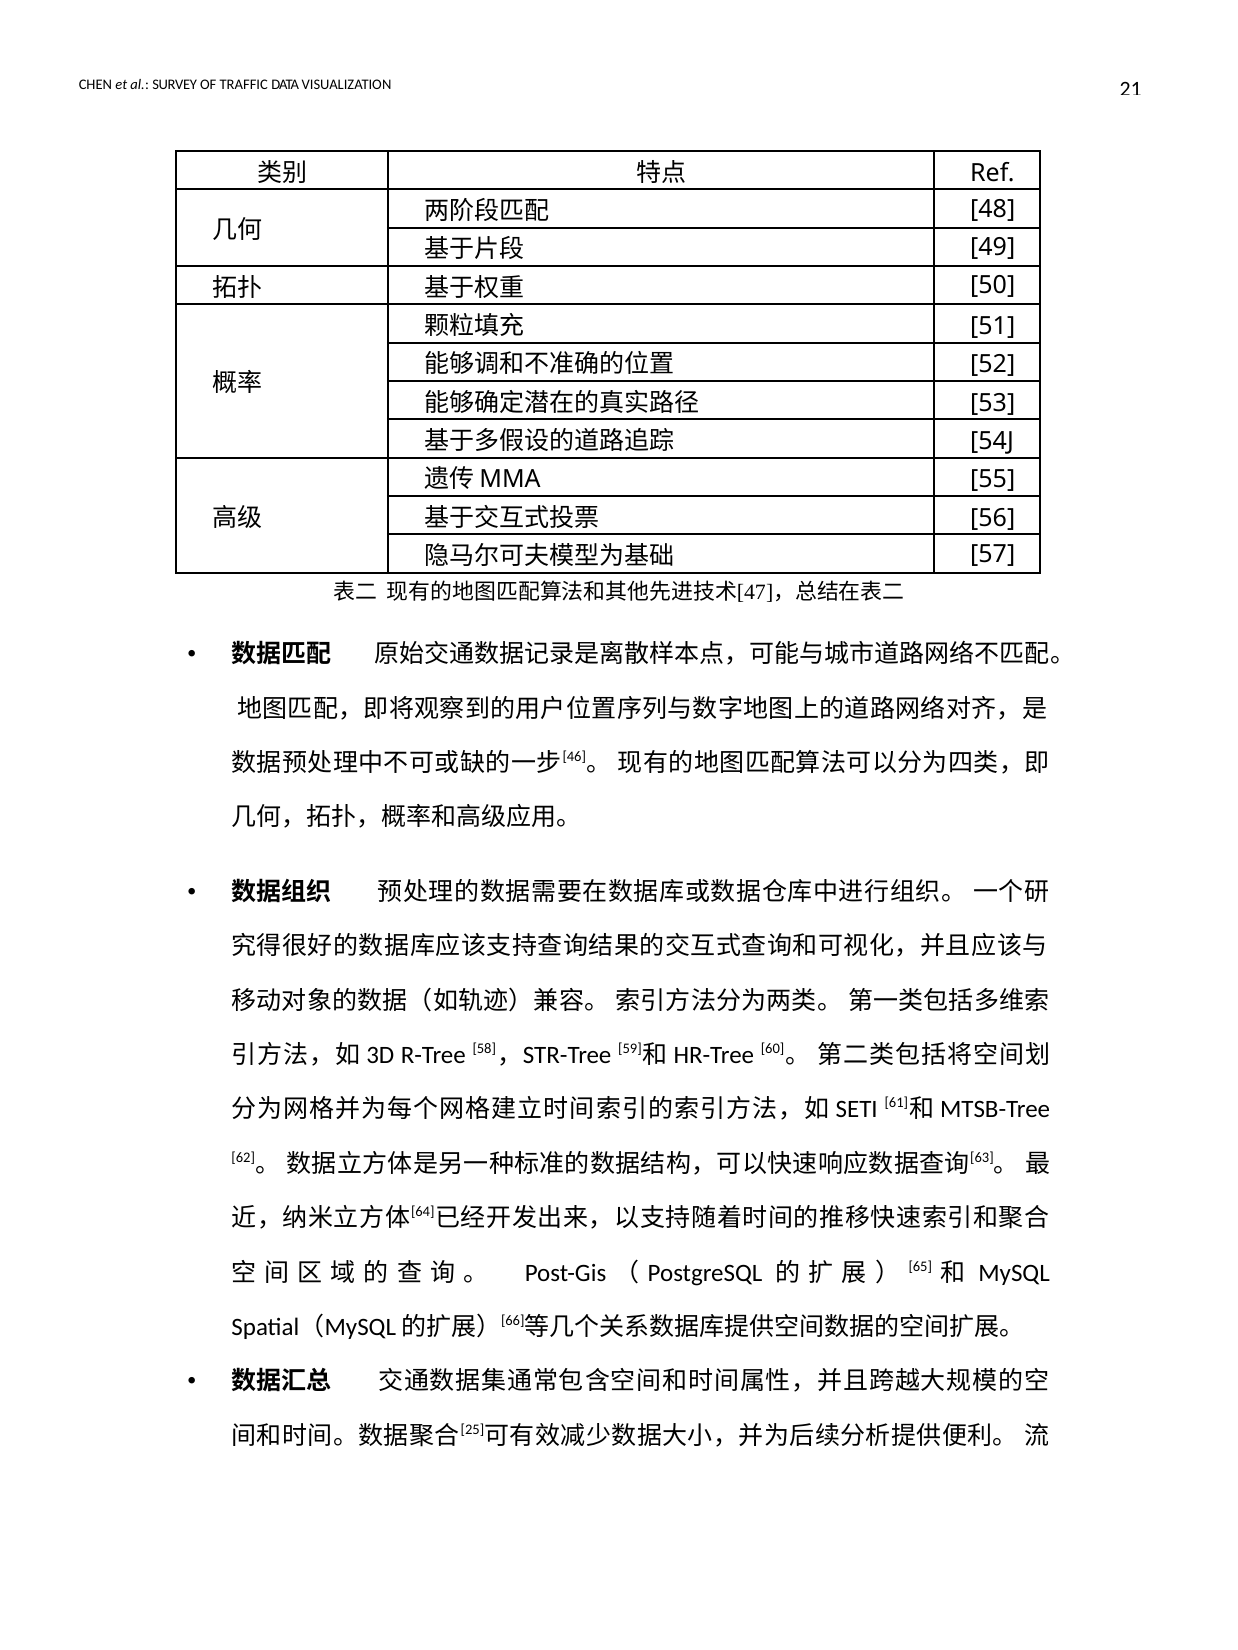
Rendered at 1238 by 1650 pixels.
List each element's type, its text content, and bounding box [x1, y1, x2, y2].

table_cell 遗传MMA [389, 459, 933, 495]
table_cell [56] [935, 497, 1039, 533]
table_cell 几何 [177, 190, 387, 265]
table_header Ref. [935, 152, 1039, 188]
table_cell 基于交互式投票 [389, 497, 933, 533]
table_cell [52] [935, 344, 1039, 380]
table_cell 基于片段 [389, 229, 933, 265]
table_cell [51] [935, 305, 1039, 342]
table_cell [55] [935, 459, 1039, 495]
table_cell [49] [935, 229, 1039, 265]
text 表二 现有的地图匹配算法和其他先进技术[47]，总结在表二 [187, 574, 1050, 605]
table_cell 能够调和不准确的位置 [389, 344, 933, 380]
table_cell 拓扑 [177, 267, 387, 303]
table_cell [50] [935, 267, 1039, 303]
table_cell 基于权重 [389, 267, 933, 303]
table_cell [53] [935, 382, 1039, 418]
table_cell [48] [935, 190, 1039, 227]
table_cell [54J [935, 420, 1039, 457]
table_cell 能够确定潜在的真实路径 [389, 382, 933, 418]
list 数据组织 预处理的数据需要在数据库或数据仓库中进行组织。 一个研究得很好的数据库应该支持查询结果的交互式查询和可视化，并且应该与移动对象的数据（如轨迹）兼容。 索引方法分为两类。 第一类包括多维索引方法，如3D R-Tree [58]，STR-Tree [59]和HR-Tree [60]。 第二类包括将空间划分为网格并为每个网格建立时间索引的索引方法，如SETI [61]和MTSB-Tree [62]。 数据立方体是另一种标准的数据结构，可以快速响应数据查询[63]。 最近，纳米立方体[64]已经开发出来，以支持随着时间的推移快速索引和聚合空间区域的查询。 Post-Gis（PostgreSQL的扩展）[65]和MySQL Spatial（MySQL的扩展）[66]等几个关系数据库提供空间数据的空间扩展。 [187, 871, 1050, 1343]
table_cell 两阶段匹配 [389, 190, 933, 227]
table_cell 颗粒填充 [389, 305, 933, 342]
table_cell 高级 [177, 459, 387, 572]
table_cell 基于多假设的道路追踪 [389, 420, 933, 457]
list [187, 1361, 1050, 1451]
table_cell [57] [935, 535, 1039, 572]
table_header 类别 [177, 152, 387, 188]
table_cell 概率 [177, 305, 387, 457]
list 数据匹配 原始交通数据记录是离散样本点，可能与城市道路网络不匹配。 地图匹配，即将观察到的用户位置序列与数字地图上的道路网络对齐，是数据预处理中不可或缺的一步[46]。 现有的地图匹配算法可以分为四类，即几何，拓扑，概率和高级应用。 [187, 634, 1050, 833]
table_cell 隐马尔可夫模型为基础 [389, 535, 933, 572]
table_header 特点 [389, 152, 933, 188]
